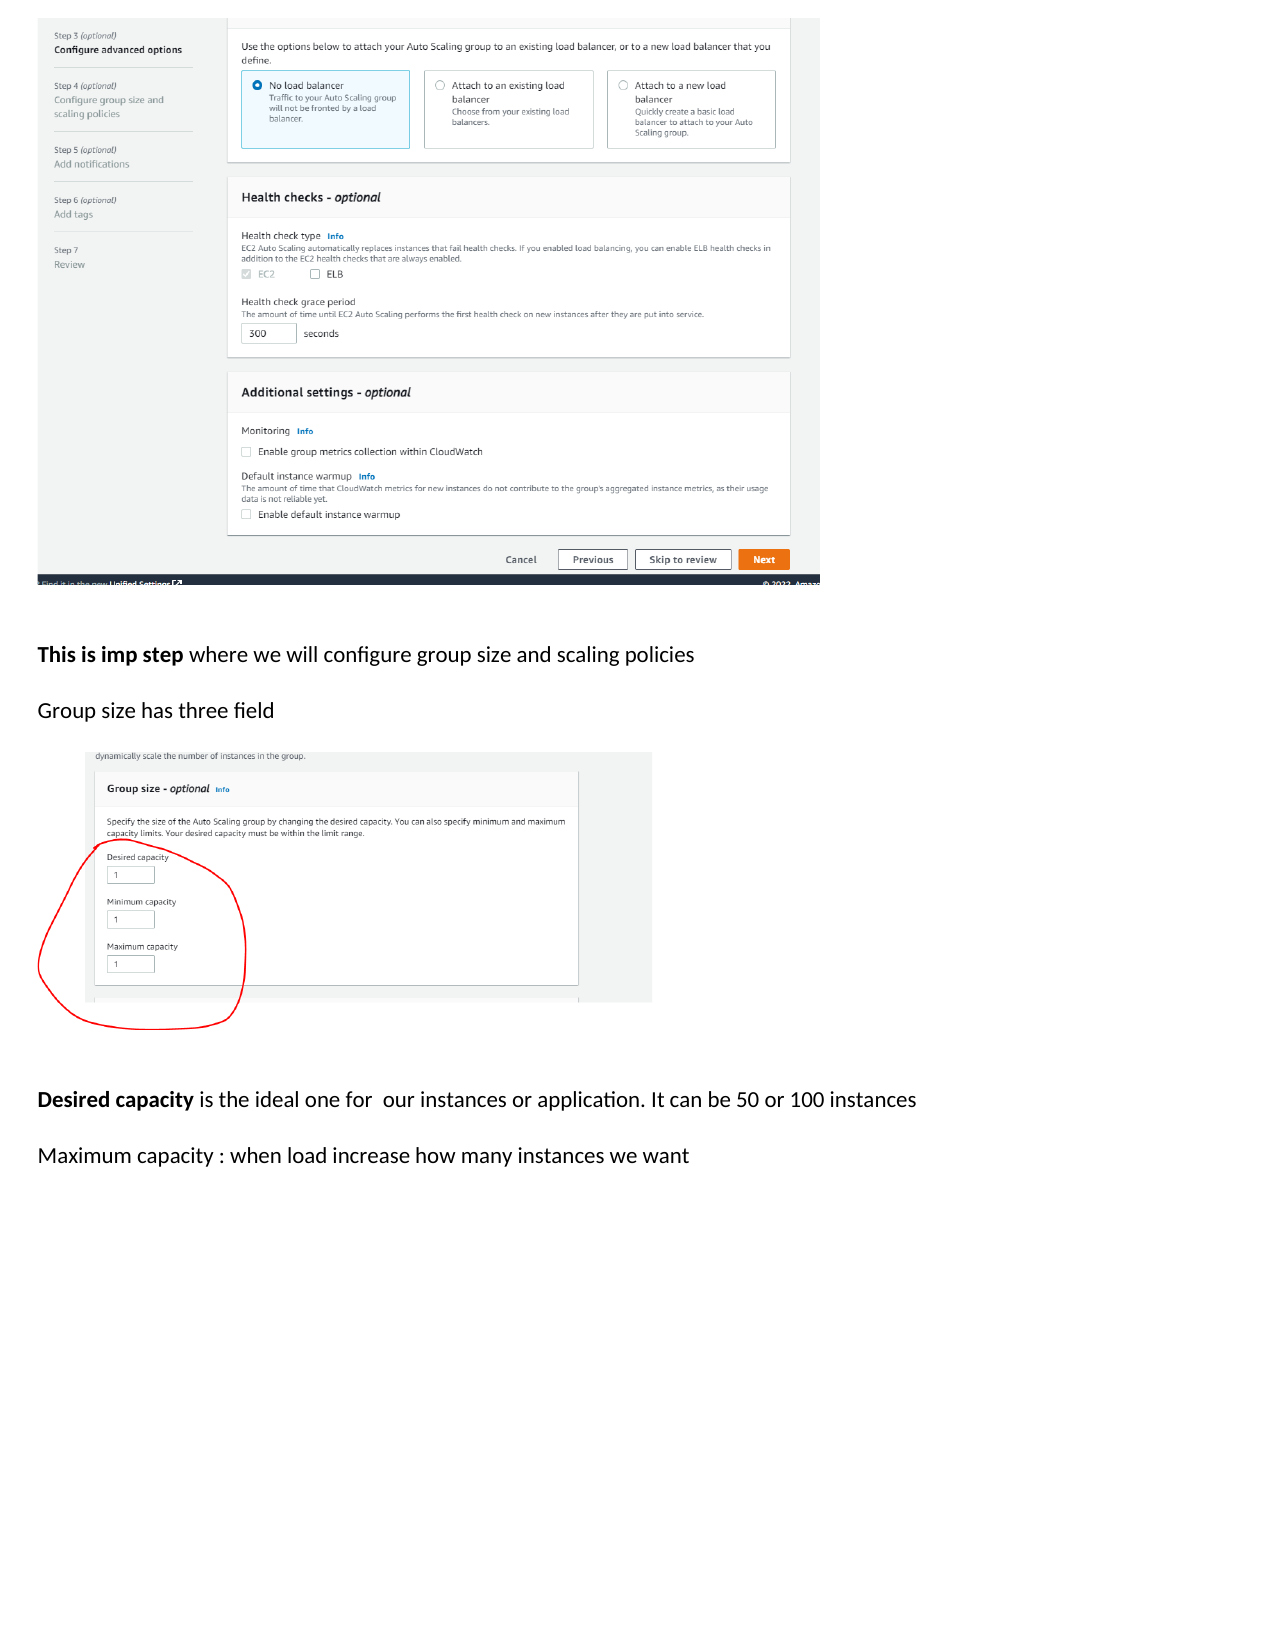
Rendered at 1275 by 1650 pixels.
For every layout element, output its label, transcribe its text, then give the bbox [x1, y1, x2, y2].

text Group size has three field [37, 696, 1256, 724]
text Desired capacity is the ideal one for our instances or application. It can be 50 or 100 instances [37, 1086, 1256, 1114]
picture [37, 752, 653, 1030]
text This is imp step where we will configure group size and scaling policies [37, 640, 1256, 668]
text Maximum capacity : when load increase how many instances we want [37, 1142, 1256, 1170]
picture [37, 18, 820, 585]
